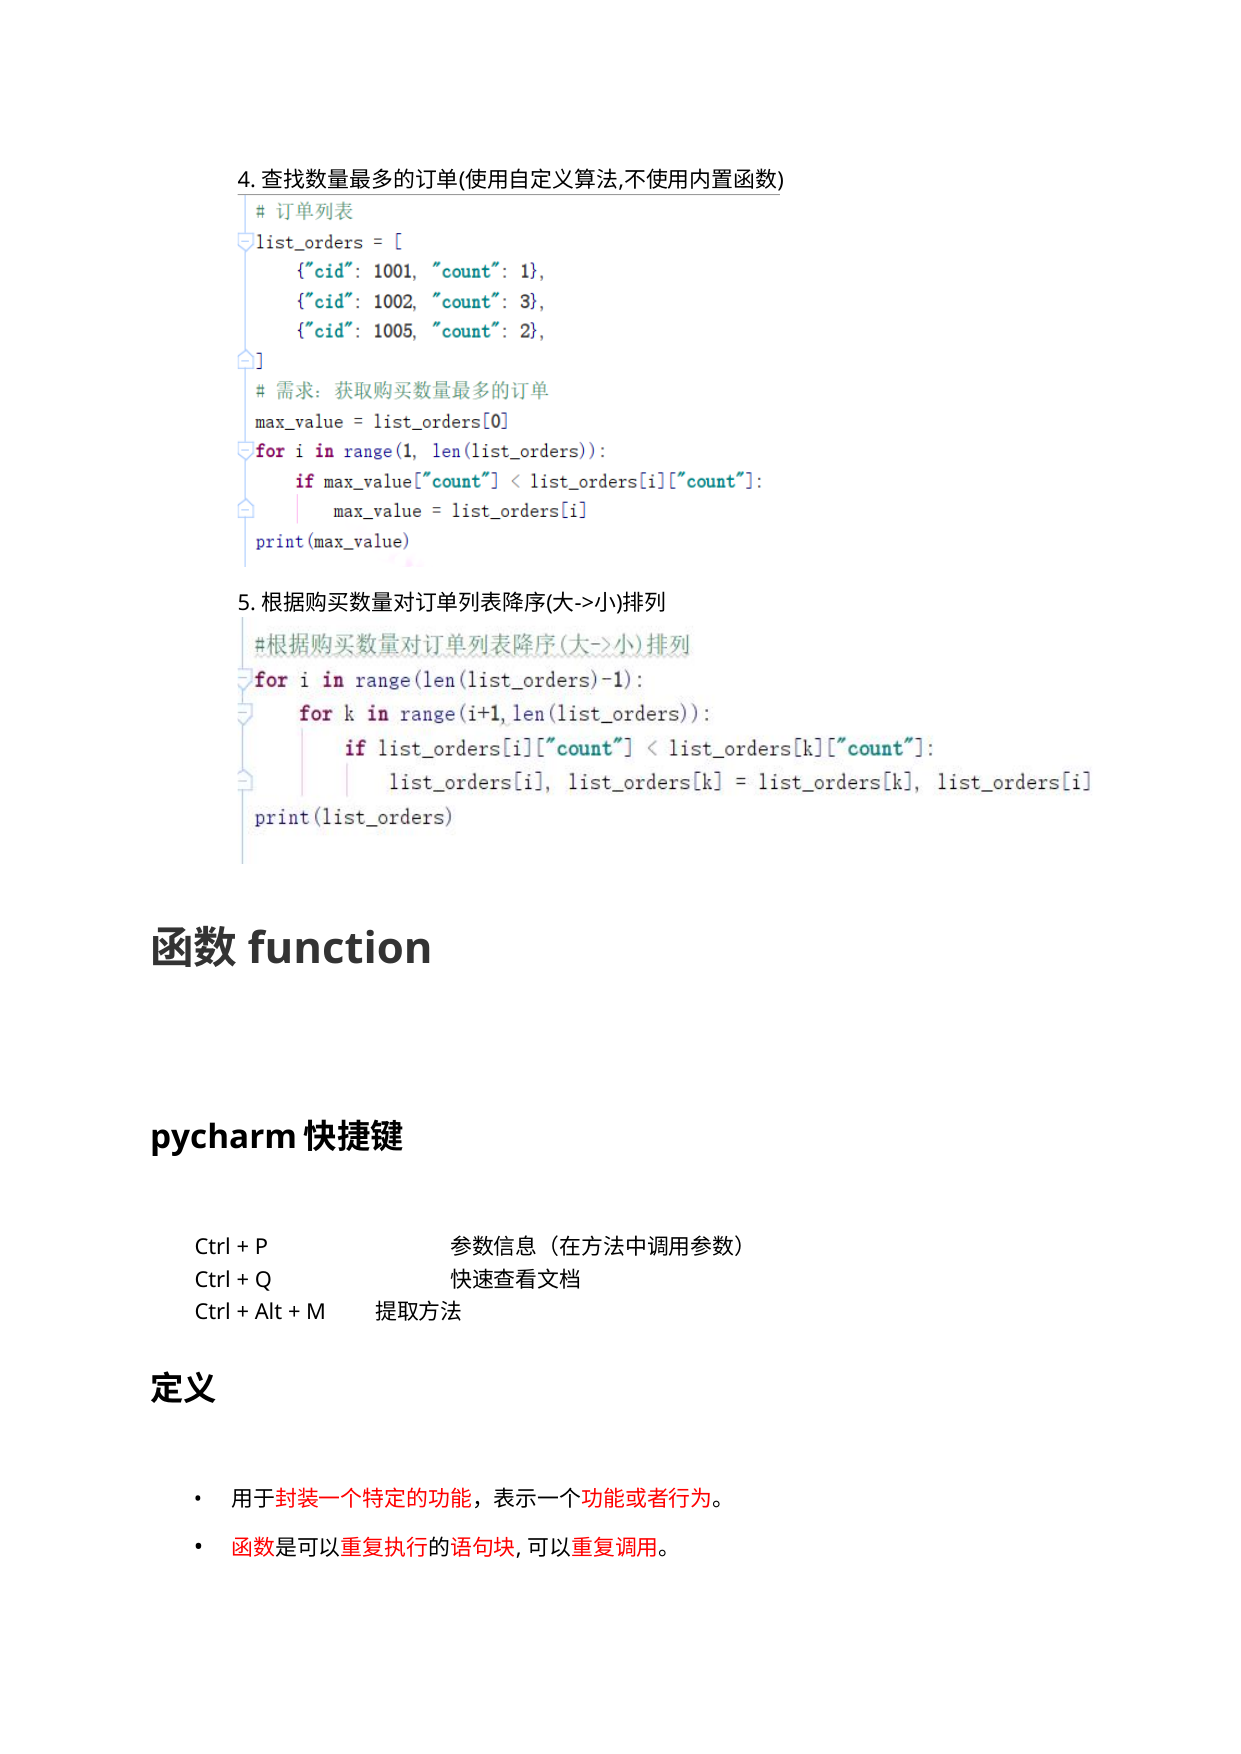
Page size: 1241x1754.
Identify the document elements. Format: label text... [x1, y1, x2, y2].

picture [237, 194, 780, 567]
list 查找数量最多的订单(使用自定义算法,不使用内置函数) [237, 162, 1090, 194]
list 用于封装一个特定的功能，表示一个功能或者行为。 [194, 1481, 1090, 1513]
text Ctrl + Q 快速查看文档 [194, 1261, 1090, 1294]
text 函数 function [150, 912, 1090, 977]
text pycharm快捷键 [150, 1101, 1090, 1166]
text Ctrl + P 参数信息（在方法中调用参数） [194, 1229, 1090, 1261]
list 函数是可以重复执行的语句块, 可以重复调用。 [194, 1513, 1090, 1578]
text 定义 [150, 1353, 1090, 1418]
picture [237, 617, 1117, 864]
text 5. 根据购买数量对订单列表降序(大->小)排列 [237, 584, 1090, 617]
text Ctrl + Alt + M 提取方法 [194, 1294, 1090, 1326]
